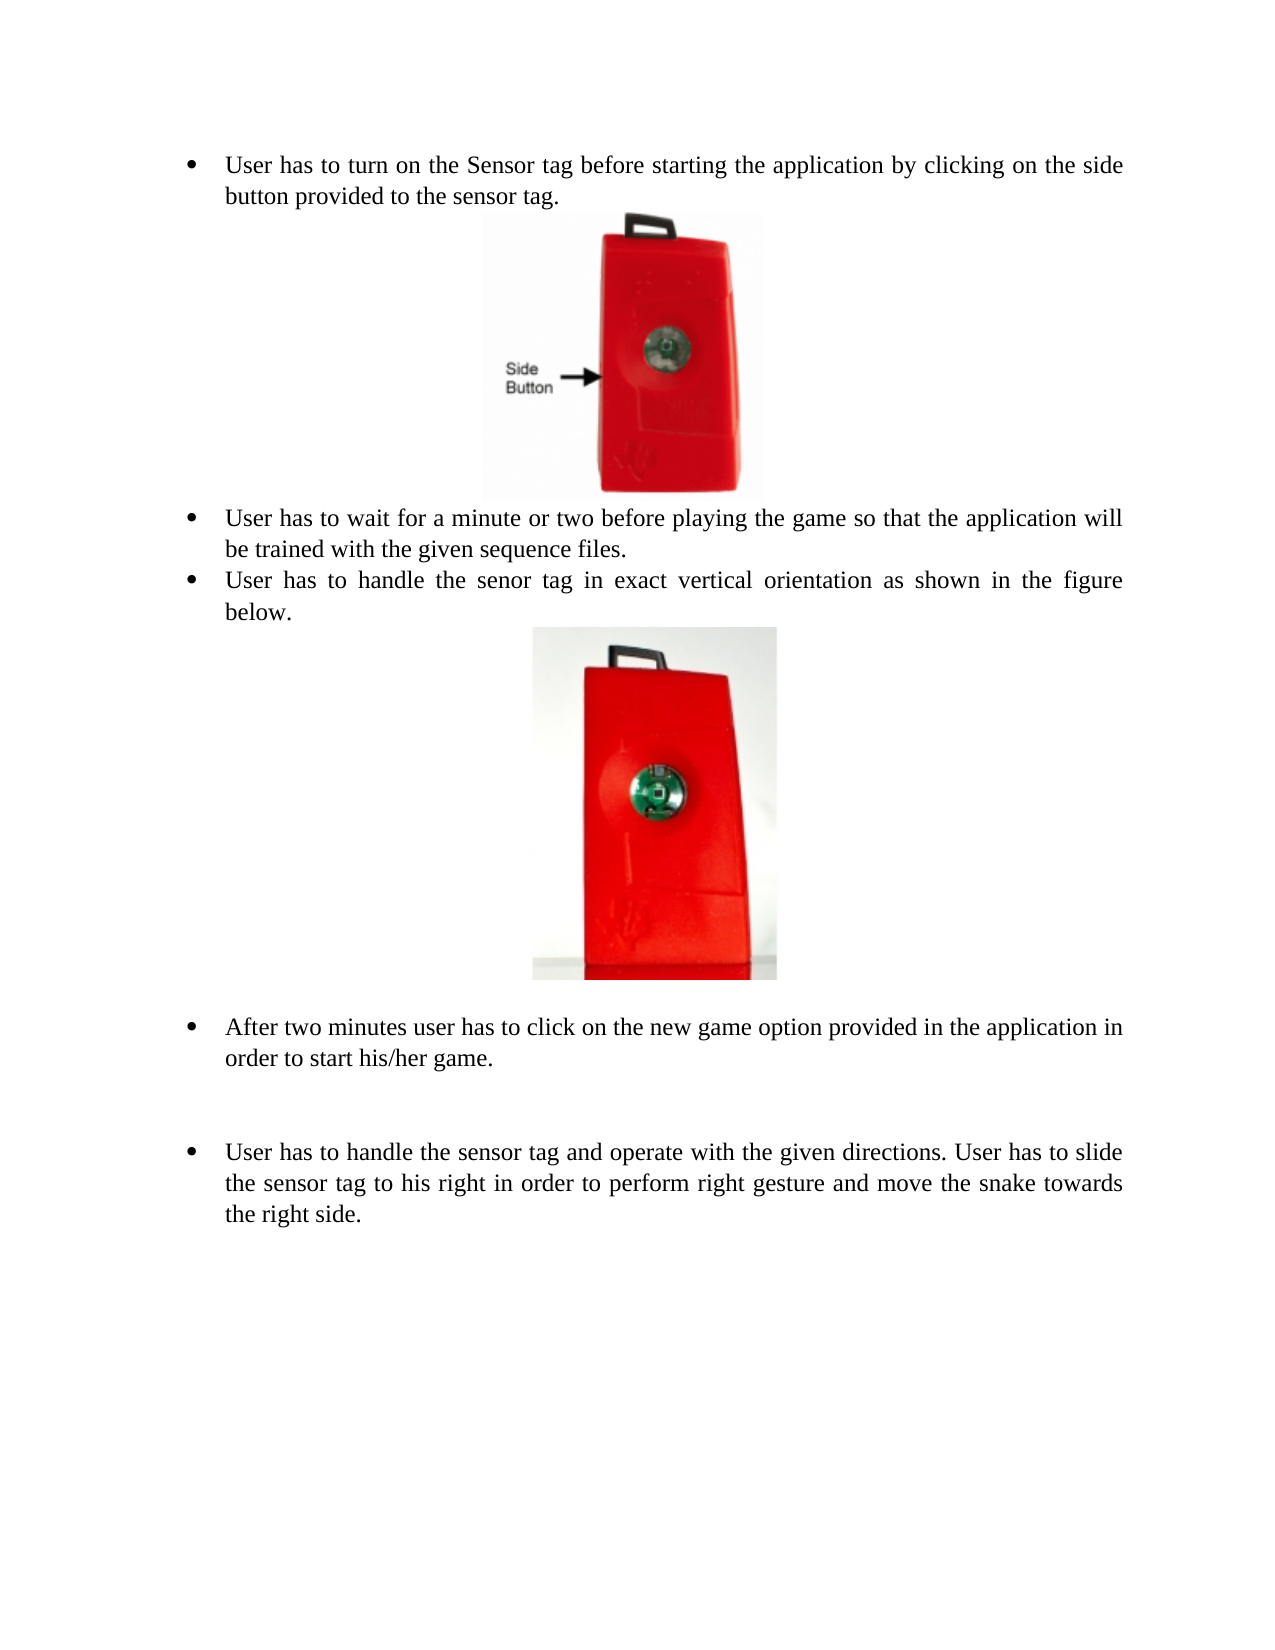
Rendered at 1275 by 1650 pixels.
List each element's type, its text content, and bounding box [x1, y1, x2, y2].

picture [381, 627, 929, 980]
list After two minutes user has to click on the new game option provided in the application in order to start his/her game. [187, 1012, 1125, 1072]
list User has to handle the senor tag in exact vertical orientation as shown in the figure below. [187, 566, 1125, 625]
list User has to handle the sensor tag and operate with the given directions. User has to slide the sensor tag to his right in order to perform right gesture and move the snake towards the right side. [187, 1137, 1125, 1227]
picture [481, 212, 763, 502]
list User has to turn on the Sensor tag before starting the application by clicking on the side button provided to the sensor tag. [187, 150, 1125, 210]
list User has to wait for a minute or two before playing the game so that the application will be trained with the given sequence files. [187, 503, 1125, 563]
